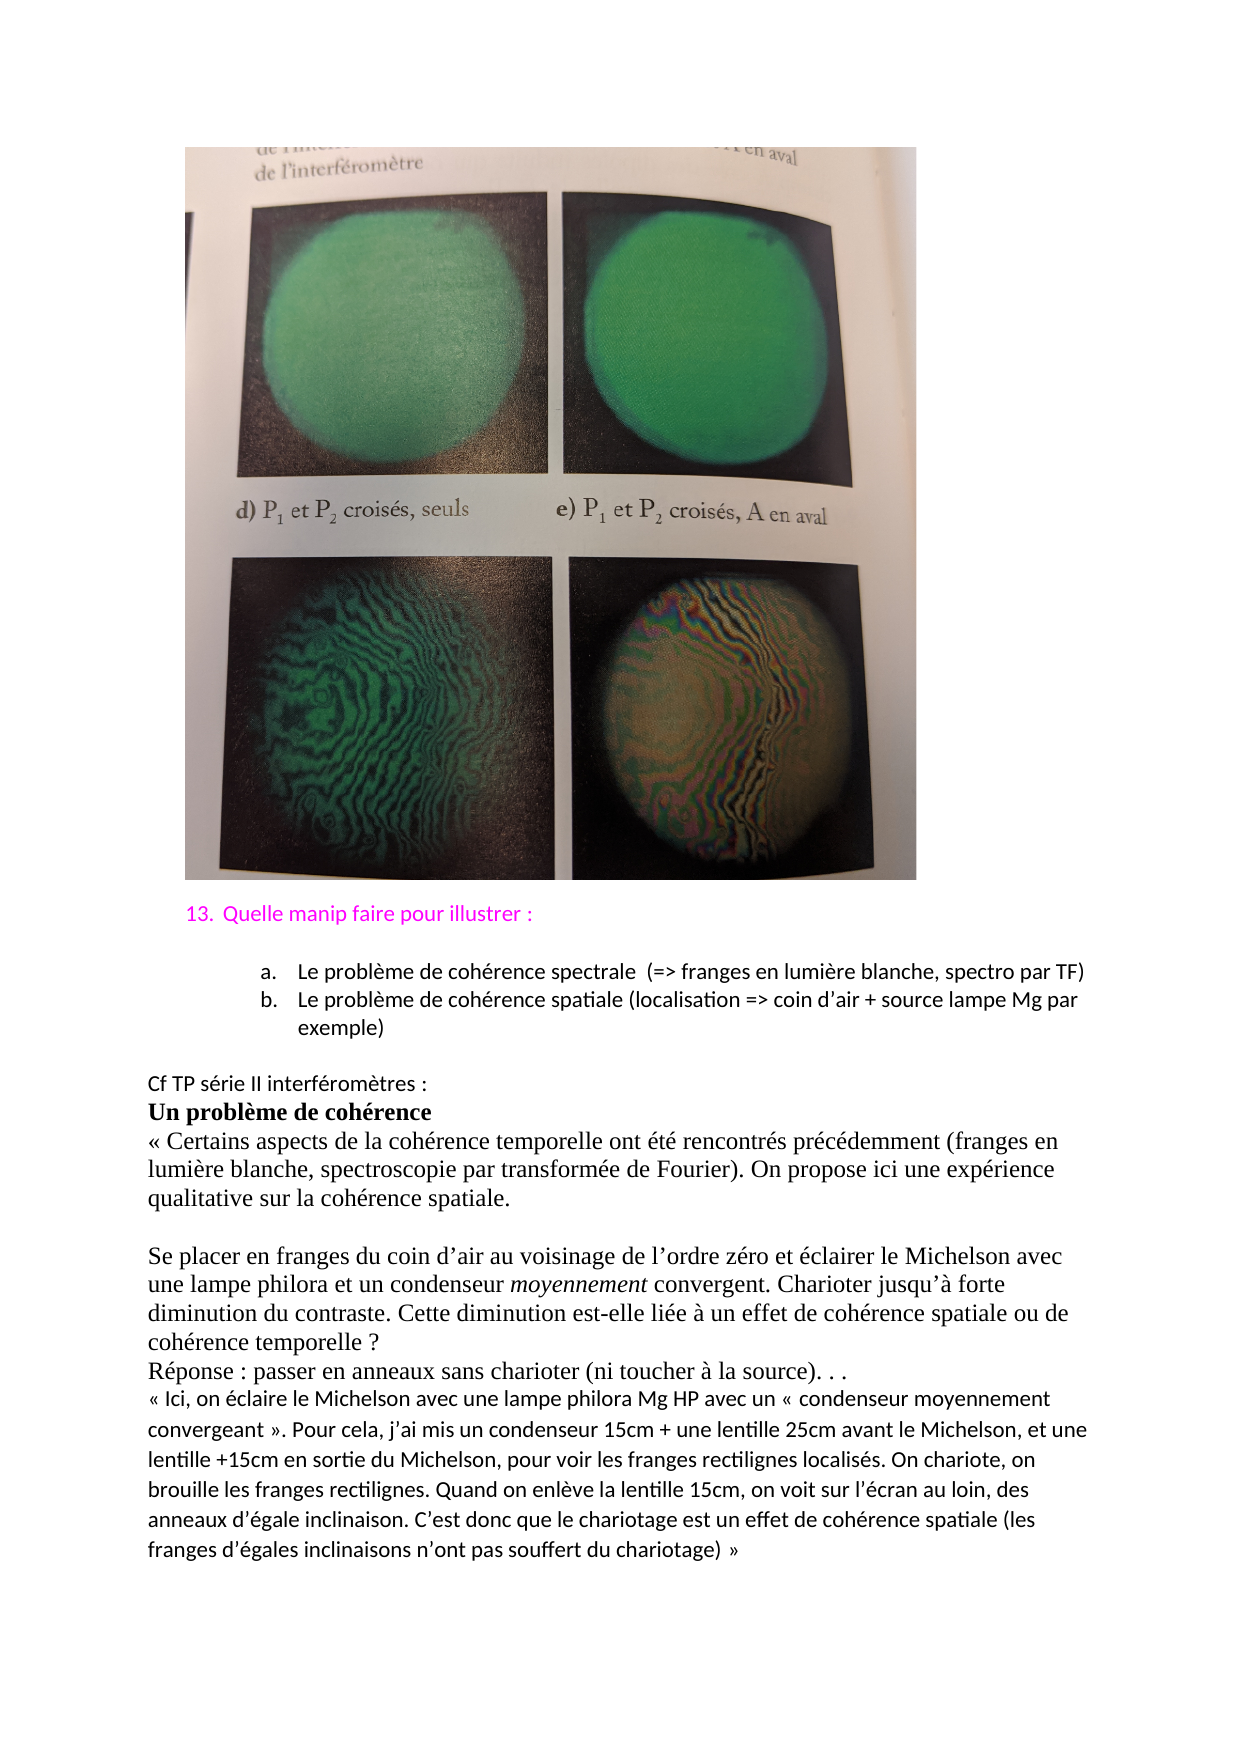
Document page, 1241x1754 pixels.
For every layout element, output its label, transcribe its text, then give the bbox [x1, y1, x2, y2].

text « Ici, on éclaire le Michelson avec une lampe philora Mg HP avec un « condenseur moyennement convergeant ». Pour cela, j’ai mis un condenseur 15cm + une lentille 25cm avant le Michelson, et une lentille +15cm en sortie du Michelson, pour voir les franges rectilignes localisés. On chariote, on brouille les franges rectilignes. Quand on enlève la lentille 15cm, on voit sur l’écran au loin, des anneaux d’égale inclinaison. C’est donc que le chariotage est un effet de cohérence spatiale (les franges d’égales inclinaisons n’ont pas souffert du chariotage) » [148, 1384, 1093, 1564]
list Le problème de cohérence spatiale (localisation => coin d’air + source lampe Mg par exemple) [260, 985, 1093, 1041]
text « Certains aspects de la cohérence temporelle ont été rencontrés précédemment (franges en lumière blanche, spectroscopie par transformée de Fourier). On propose ici une expérience qualitative sur la cohérence spatiale. [148, 1126, 1093, 1212]
text Se placer en franges du coin d’air au voisinage de l’ordre zéro et éclairer le Michelson avec [148, 1241, 1093, 1269]
picture [185, 147, 917, 880]
text Cf TP série II interféromètres : [148, 1069, 1093, 1097]
text Réponse : passer en anneaux sans charioter (ni toucher à la source). . . [148, 1356, 1093, 1384]
list Quelle manip faire pour illustrer : [185, 899, 1093, 927]
list Le problème de cohérence spectrale (=> franges en lumière blanche, spectro par TF) [260, 957, 1093, 985]
text Un problème de cohérence [148, 1097, 1093, 1126]
text une lampe philora et un condenseur moyennement convergent. Charioter jusqu’à forte diminution du contraste. Cette diminution est-elle liée à un effet de cohérence spatiale ou de cohérence temporelle ? [148, 1269, 1093, 1356]
